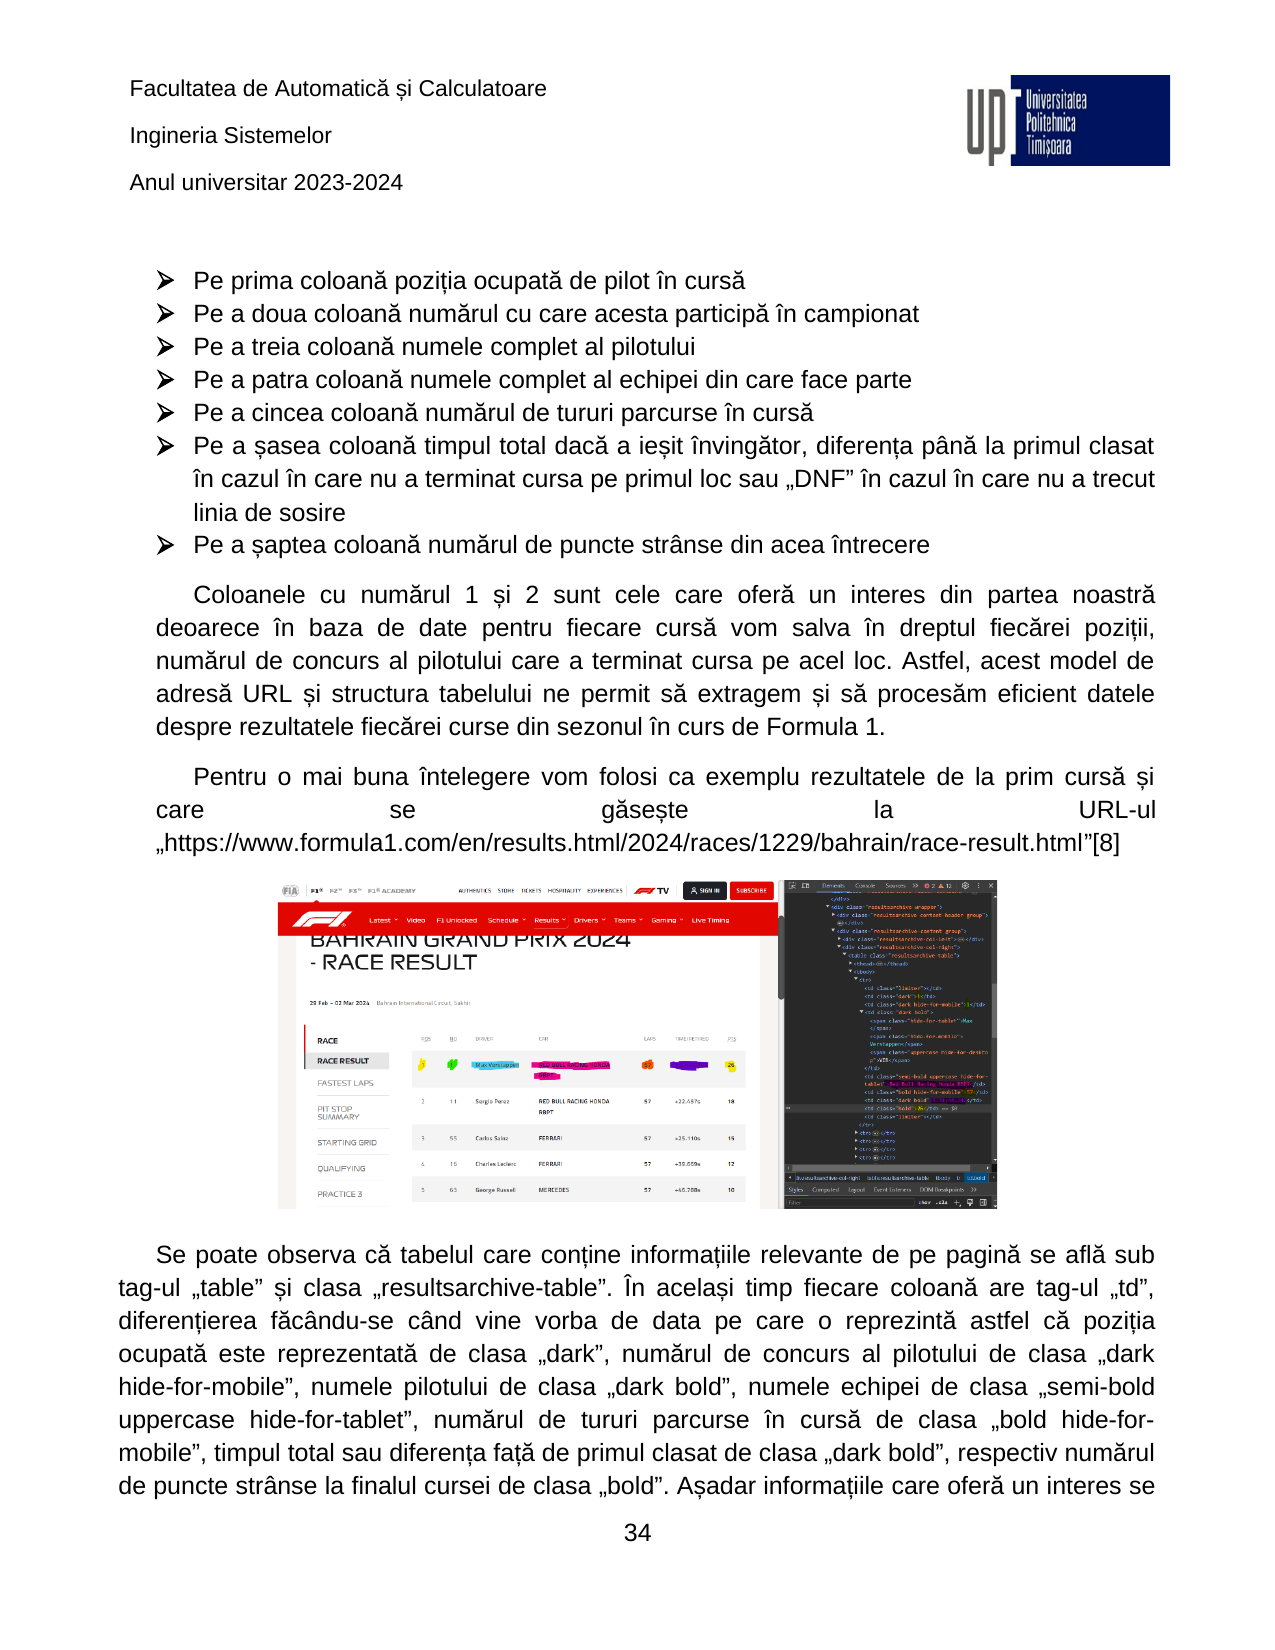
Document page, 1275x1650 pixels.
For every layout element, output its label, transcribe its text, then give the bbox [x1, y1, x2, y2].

list Pe a cincea coloană numărul de tururi parcurse în cursă [156, 398, 1157, 427]
list Pe a șasea coloană timpul total dacă a ieșit învingător, diferența până la primul clasat în cazul în care nu a terminat cursa pe primul loc sau „DNF” în cazul în care nu a trecut linia de sosire [156, 431, 1157, 526]
text Coloanele cu numărul 1 și 2 sunt cele care oferă un interes din partea noastră deoarece în baza de date pentru fiecare cursă vom salva în dreptul fiecărei poziții, numărul de concurs al pilotului care a terminat cursa pe acel loc. Astfel, acest model de adresă URL și structura tabelului ne permit să extragem și să procesăm eficient datele despre rezultatele fiecărei curse din sezonul în curs de Formula 1. [156, 580, 1157, 741]
picture [277, 880, 998, 1209]
list Pe a șaptea coloană numărul de puncte strânse din acea întrecere [156, 531, 1157, 559]
text Pentru o mai buna întelegere vom folosi ca exemplu rezultatele de la prim cursă și care se găsește la URL-ul „https://www.formula1.com/en/results.html/2024/races/1229/bahrain/race-result.html”[8] [156, 762, 1157, 857]
picture [967, 75, 1171, 166]
list Pe a treia coloană numele complet al pilotului [156, 332, 1157, 361]
list Pe a patra coloană numele complet al echipei din care face parte [156, 365, 1157, 394]
list Pe a doua coloană numărul cu care acesta participă în campionat [156, 299, 1157, 328]
list Pe prima coloană poziția ocupată de pilot în cursă [156, 266, 1157, 294]
